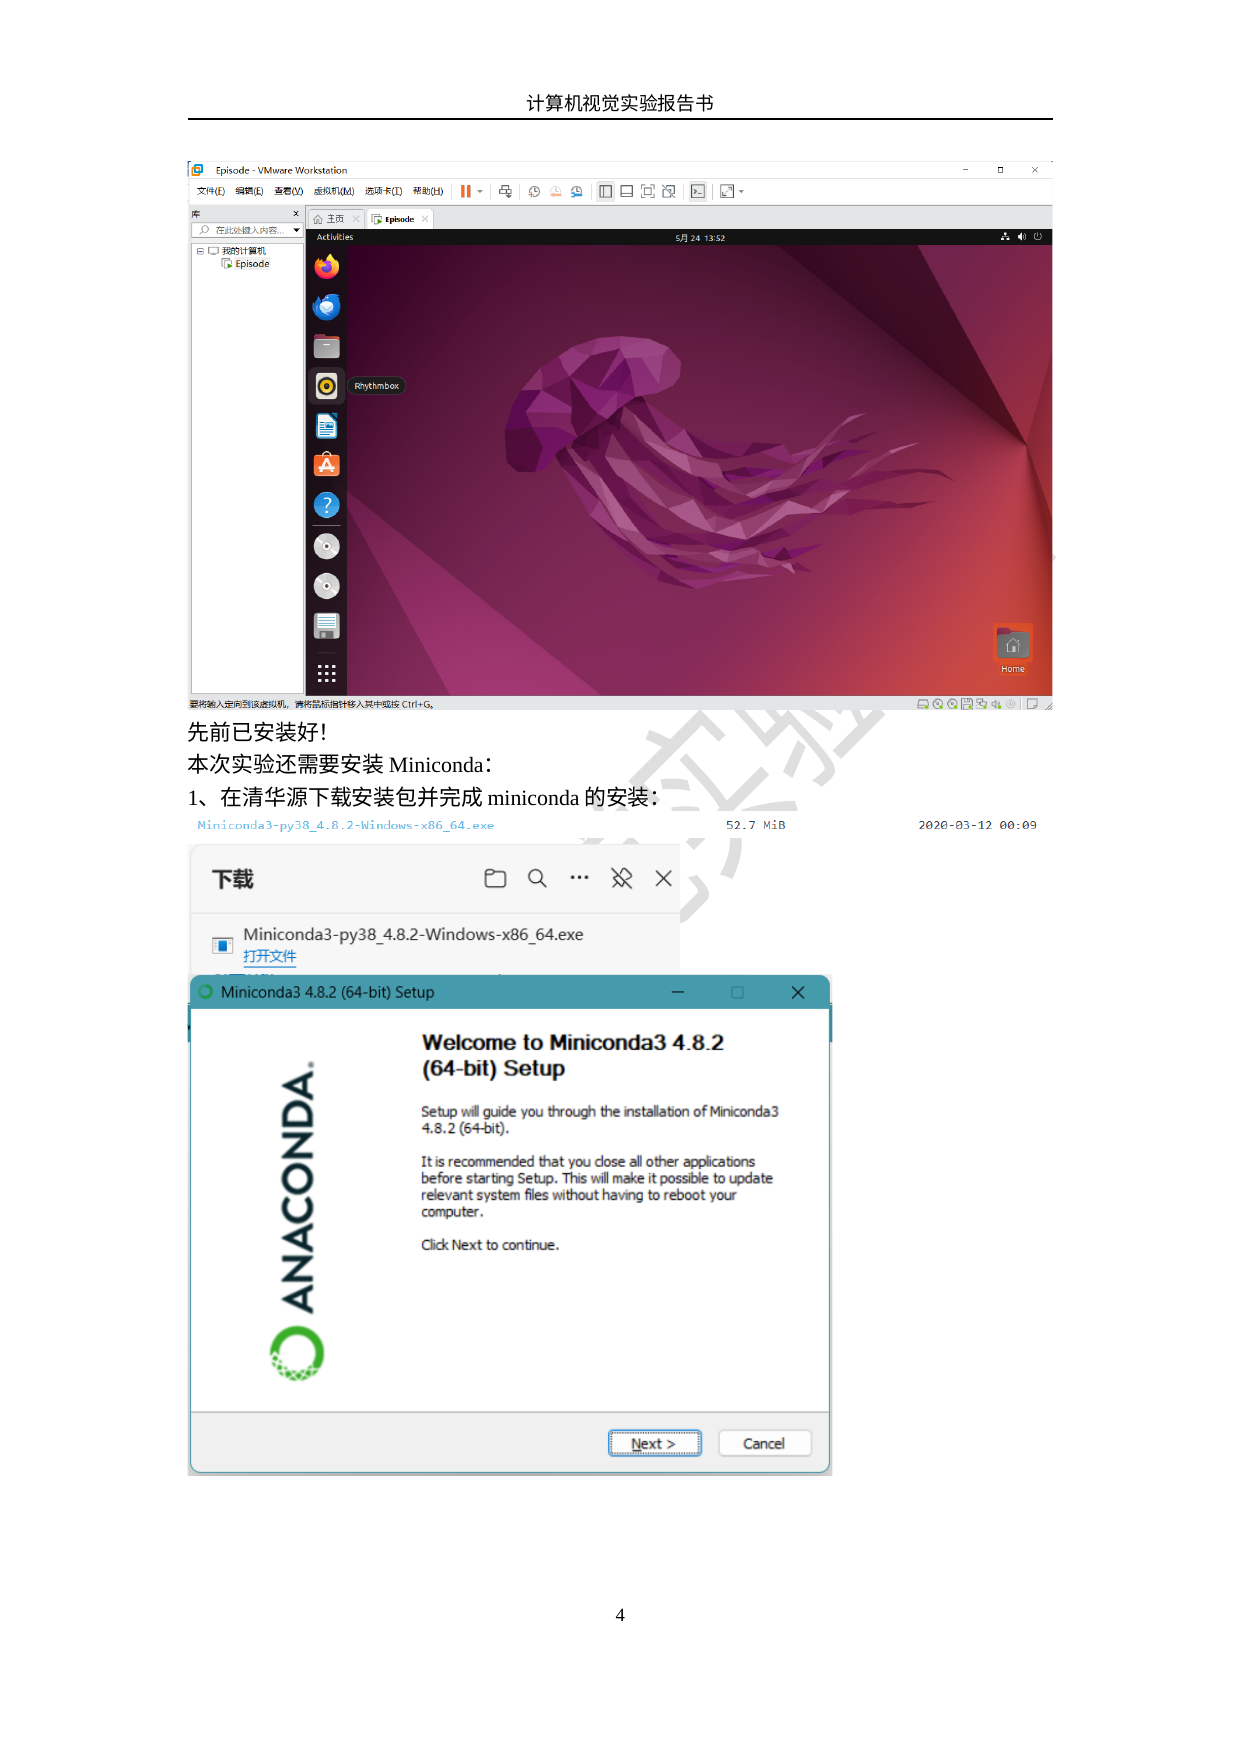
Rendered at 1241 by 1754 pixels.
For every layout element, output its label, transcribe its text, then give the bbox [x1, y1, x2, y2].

picture [187, 844, 833, 1476]
text 1、在清华源下载安装包并完成miniconda的安装： [187, 779, 1053, 811]
text 本次实验还需要安装Miniconda： [187, 747, 1053, 779]
text 先前已安装好！ [187, 714, 1053, 747]
picture [187, 161, 1053, 710]
picture [187, 811, 1053, 838]
